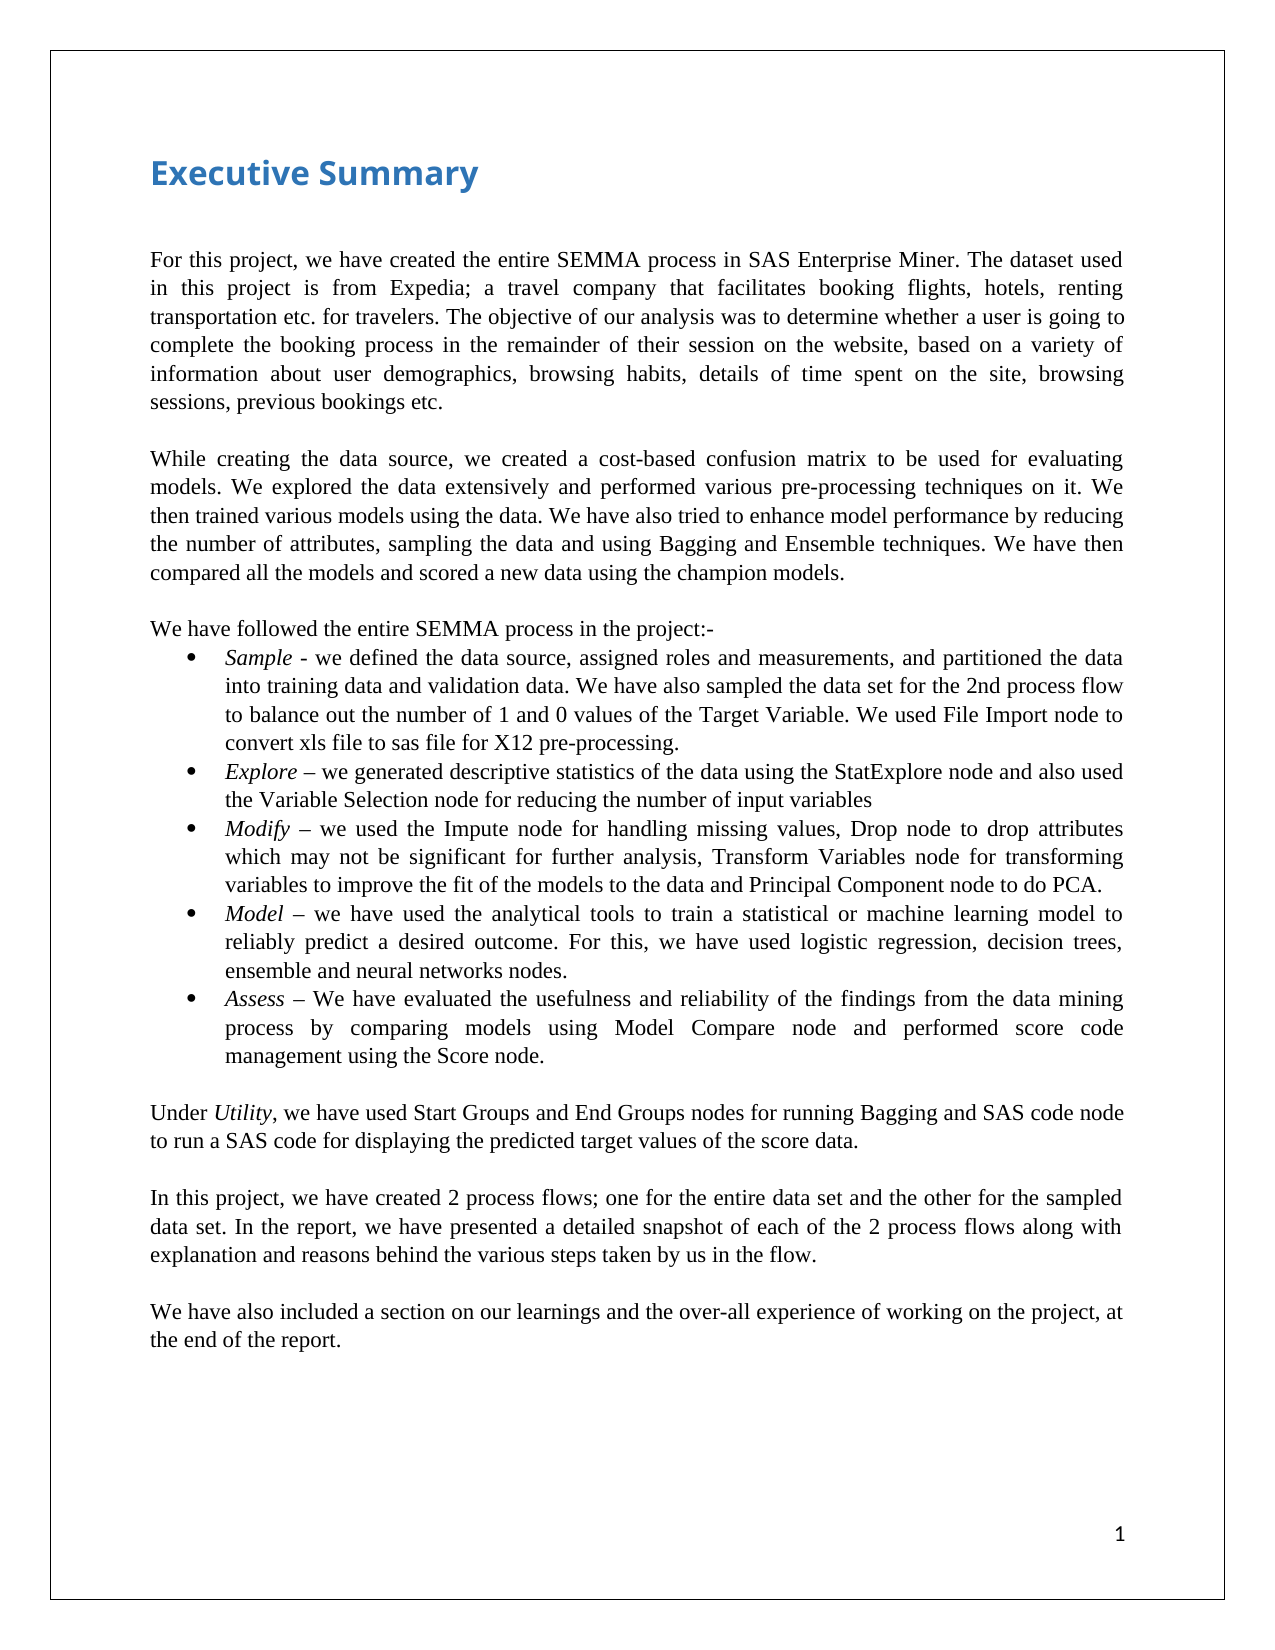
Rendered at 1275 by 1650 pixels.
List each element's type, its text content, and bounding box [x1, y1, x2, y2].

text For this project, we have created the entire SEMMA process in SAS Enterprise Miner. The dataset used in this project is from Expedia; a travel company that facilitates booking flights, hotels, renting transportation etc. for travelers. The objective of our analysis was to determine whether a user is going to complete the booking process in the remainder of their session on the website, based on a variety of information about user demographics, browsing habits, details of time spent on the site, browsing sessions, previous bookings etc. [150, 246, 1125, 414]
list Modify – we used the Impute node for handling missing values, Drop node to drop attributes which may not be significant for further analysis, Transform Variables node for transforming variables to improve the fit of the models to the data and Principal Component node to do PCA. [187, 814, 1125, 898]
text We have also included a section on our learnings and the over-all experience of working on the project, at the end of the report. [150, 1298, 1125, 1353]
list Sample - we defined the data source, assigned roles and measurements, and partitioned the data into training data and validation data. We have also sampled the data set for the 2nd process flow to balance out the number of 1 and 0 values of the Target Variable. We used File Import node to convert xls file to sas file for X12 pre-processing. [187, 644, 1125, 756]
subtitle Executive Summary [150, 150, 1125, 195]
text Under Utility, we have used Start Groups and End Groups nodes for running Bagging and SAS code node to run a SAS code for displaying the predicted target values of the score data. [150, 1099, 1125, 1154]
text We have followed the entire SEMMA process in the project:- [150, 616, 1125, 642]
list Model – we have used the analytical tools to train a statistical or machine learning model to reliably predict a desired outcome. For this, we have used logistic regression, decision trees, ensemble and neural networks nodes. [187, 900, 1125, 983]
list Explore – we generated descriptive statistics of the data using the StatExplore node and also used the Variable Selection node for reducing the number of input variables [187, 758, 1125, 812]
text While creating the data source, we created a cost-based confusion matrix to be used for evaluating models. We explored the data extensively and performed various pre-processing techniques on it. We then trained various models using the data. We have also tried to enhance model performance by reducing the number of attributes, sampling the data and using Bagging and Ensemble techniques. We have then compared all the models and scored a new data using the champion models. [150, 445, 1125, 585]
text In this project, we have created 2 process flows; one for the entire data set and the other for the sampled data set. In the report, we have presented a detailed snapshot of each of the 2 process flows along with explanation and reasons behind the various steps taken by us in the flow. [150, 1184, 1125, 1267]
list Assess – We have evaluated the usefulness and reliability of the findings from the data mining process by comparing models using Model Compare node and performed score code management using the Score node. [187, 985, 1125, 1068]
